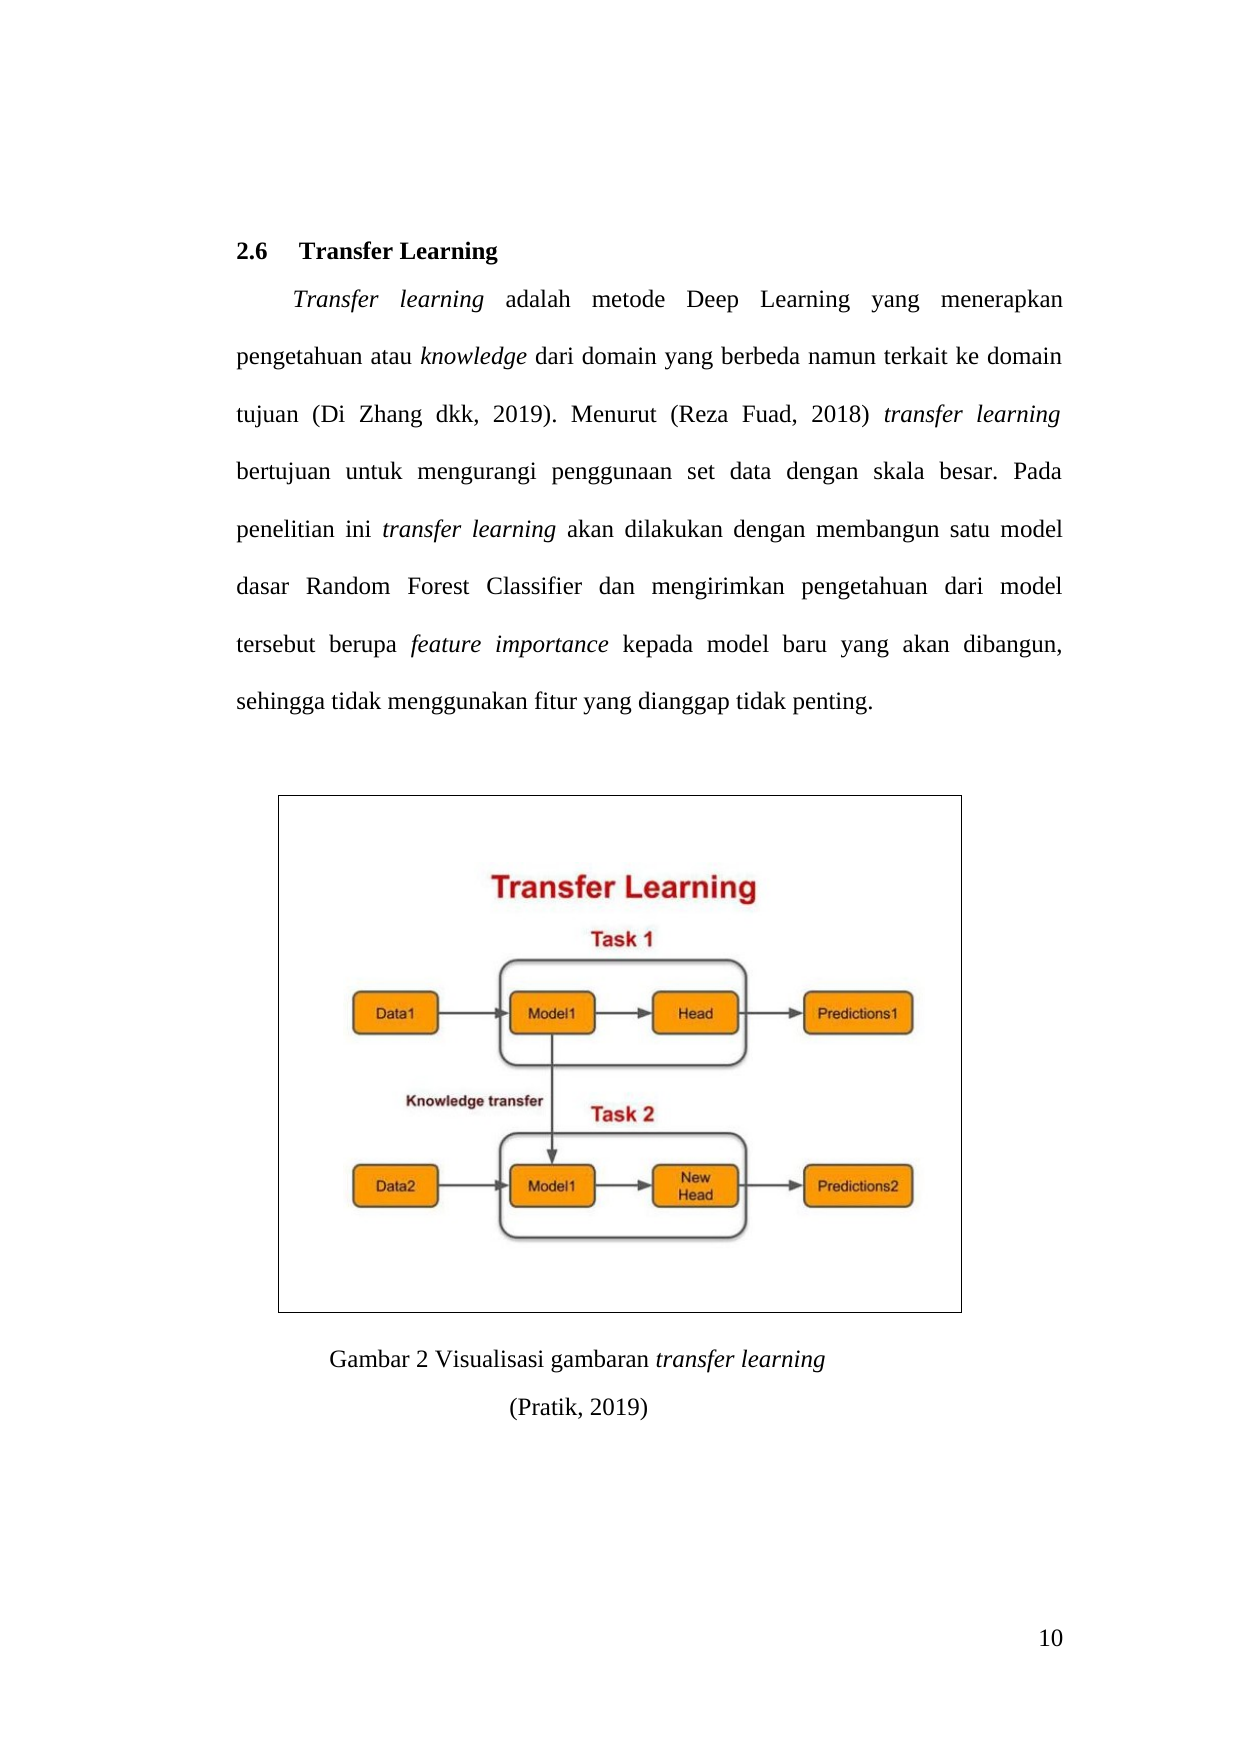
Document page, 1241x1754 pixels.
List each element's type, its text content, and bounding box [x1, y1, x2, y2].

text Gambar 2 Visualisasi gambaran transfer learning [246, 1344, 911, 1373]
text Transfer learning adalah metode Deep Learning yang menerapkan pengetahuan atau knowledge dari domain yang berbeda namun terkait ke domain tujuan (Di Zhang dkk, 2019). Menurut (Reza Fuad, 2018) transfer learning bertujuan untuk mengurangi penggunaan set data dengan skala besar. Pada penelitian ini transfer learning akan dilakukan dengan membangun satu model dasar Random Forest Classifier dan mengirimkan pengetahuan dari model tersebut berupa feature importance kepada model baru yang akan dibangun, sehingga tidak menggunakan fitur yang dianggap tidak penting. [236, 284, 1063, 715]
text (Pratik, 2019) [489, 1392, 668, 1421]
text 2.6 Transfer Learning [236, 236, 1063, 265]
picture [343, 862, 928, 1249]
